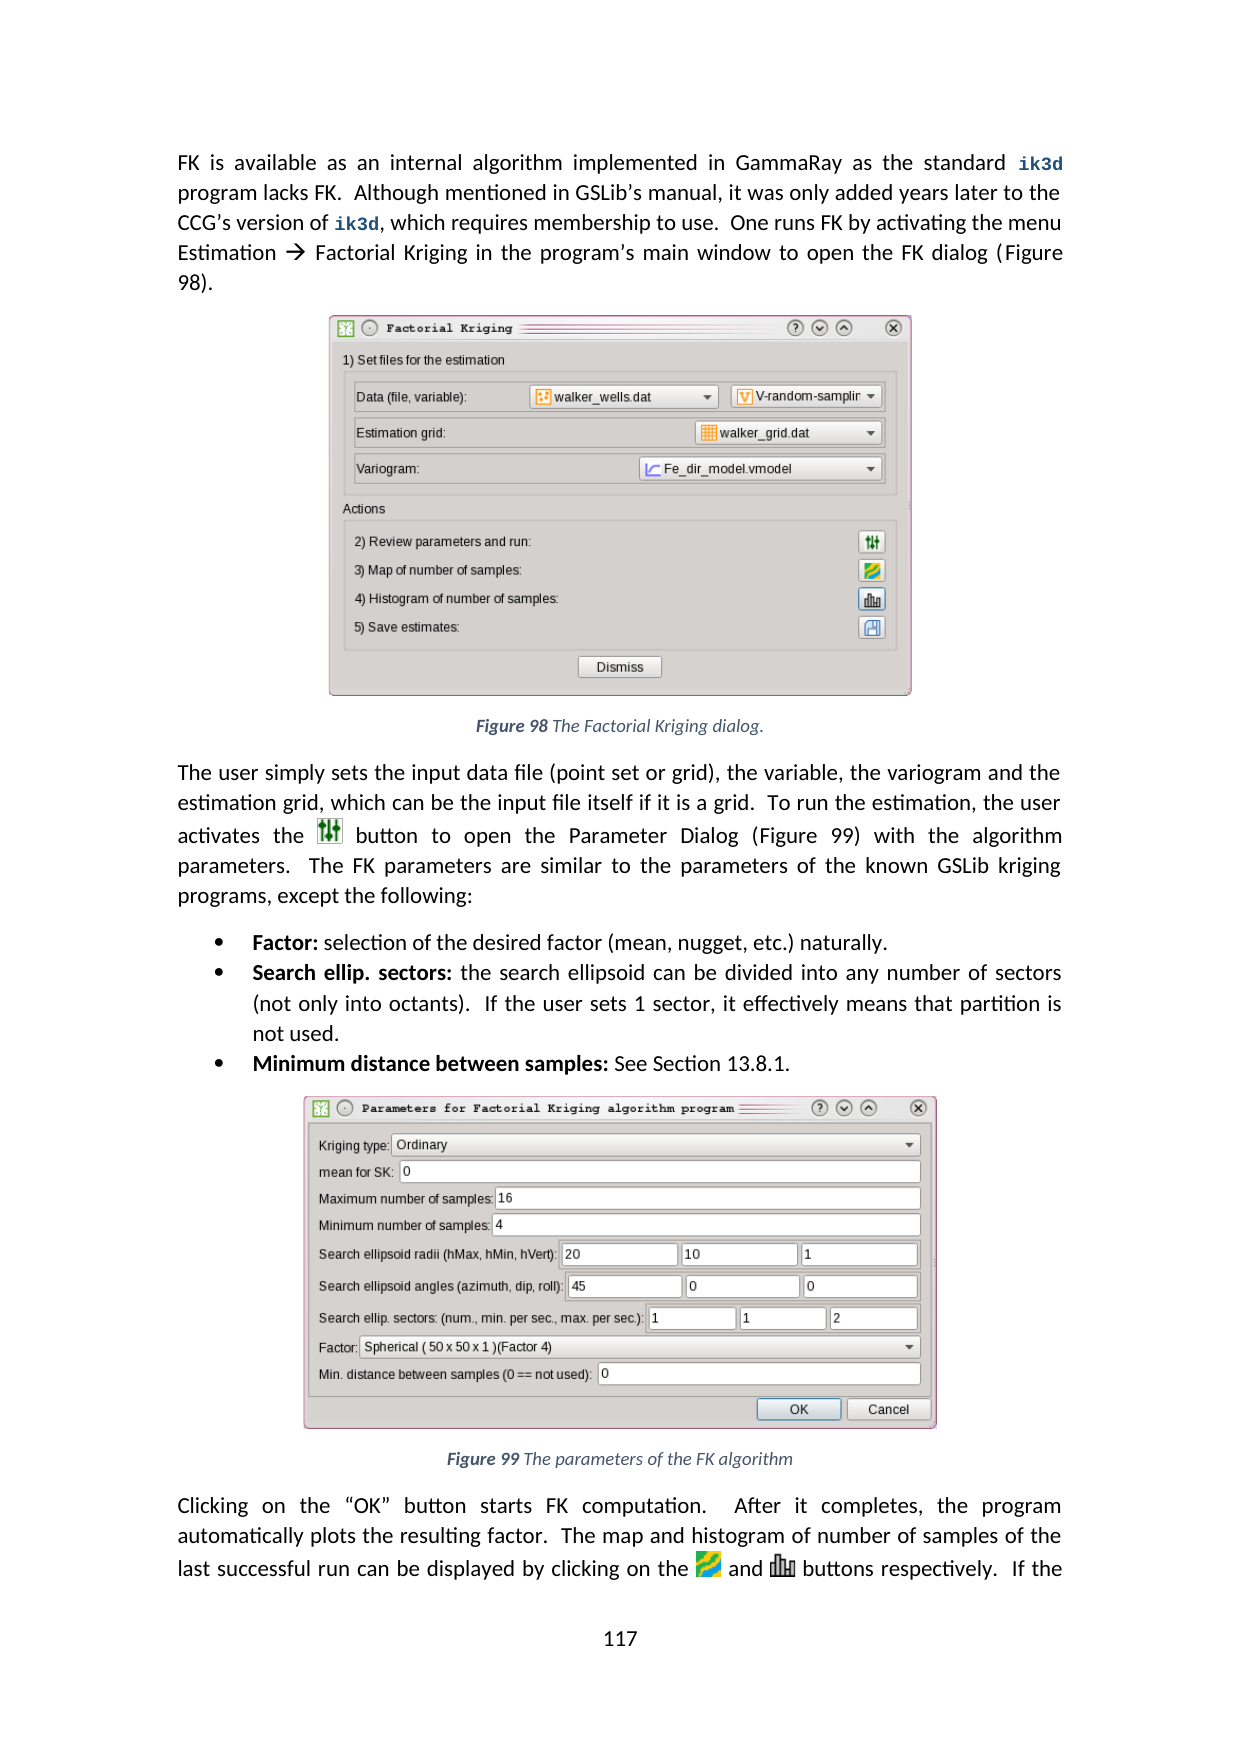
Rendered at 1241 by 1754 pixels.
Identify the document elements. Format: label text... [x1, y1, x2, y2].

list Minimum distance between samples: See Section 12.8.1. [215, 1049, 1063, 1077]
picture [303, 1096, 937, 1429]
picture [318, 819, 342, 843]
text FK is available as an internal algorithm implemented in GammaRay as the standard ik3d program lacks FK. Although mentioned in GSLib’s manual, it was only added years later to the CCG’s version of ik3d, which requires membership to use. One runs FK by activating the menu Estimation Factorial Kriging in the program’s main window to open the FK dialog (Figure 94). [177, 148, 1063, 296]
list Factor: selection of the desired factor (mean, nugget, etc.) naturally. [215, 928, 1063, 956]
list Search ellip. sectors: the search ellipsoid can be divided into any number of sectors (not only into octants). If the user sets 1 sector, it effectively means that partition is not used. [215, 958, 1063, 1047]
picture [770, 1551, 796, 1577]
text The user simply sets the input data file (point set or grid), the variable, the variogram and the estimation grid, which can be the input file itself if it is a grid. To run the estimation, the user activates the button to open the Parameter Dialog (Figure 95) with the algorithm parameters. The FK parameters are similar to the parameters of the known GSLib kriging programs, except the following: [177, 758, 1063, 909]
picture [328, 315, 912, 696]
picture [696, 1551, 722, 1577]
text Figure 99 The parameters of the FK algorithm [177, 1447, 1063, 1470]
picture [712, 1570, 722, 1577]
text Figure 98 The Factorial Kriging dialog. [177, 714, 1063, 737]
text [177, 1491, 1063, 1582]
